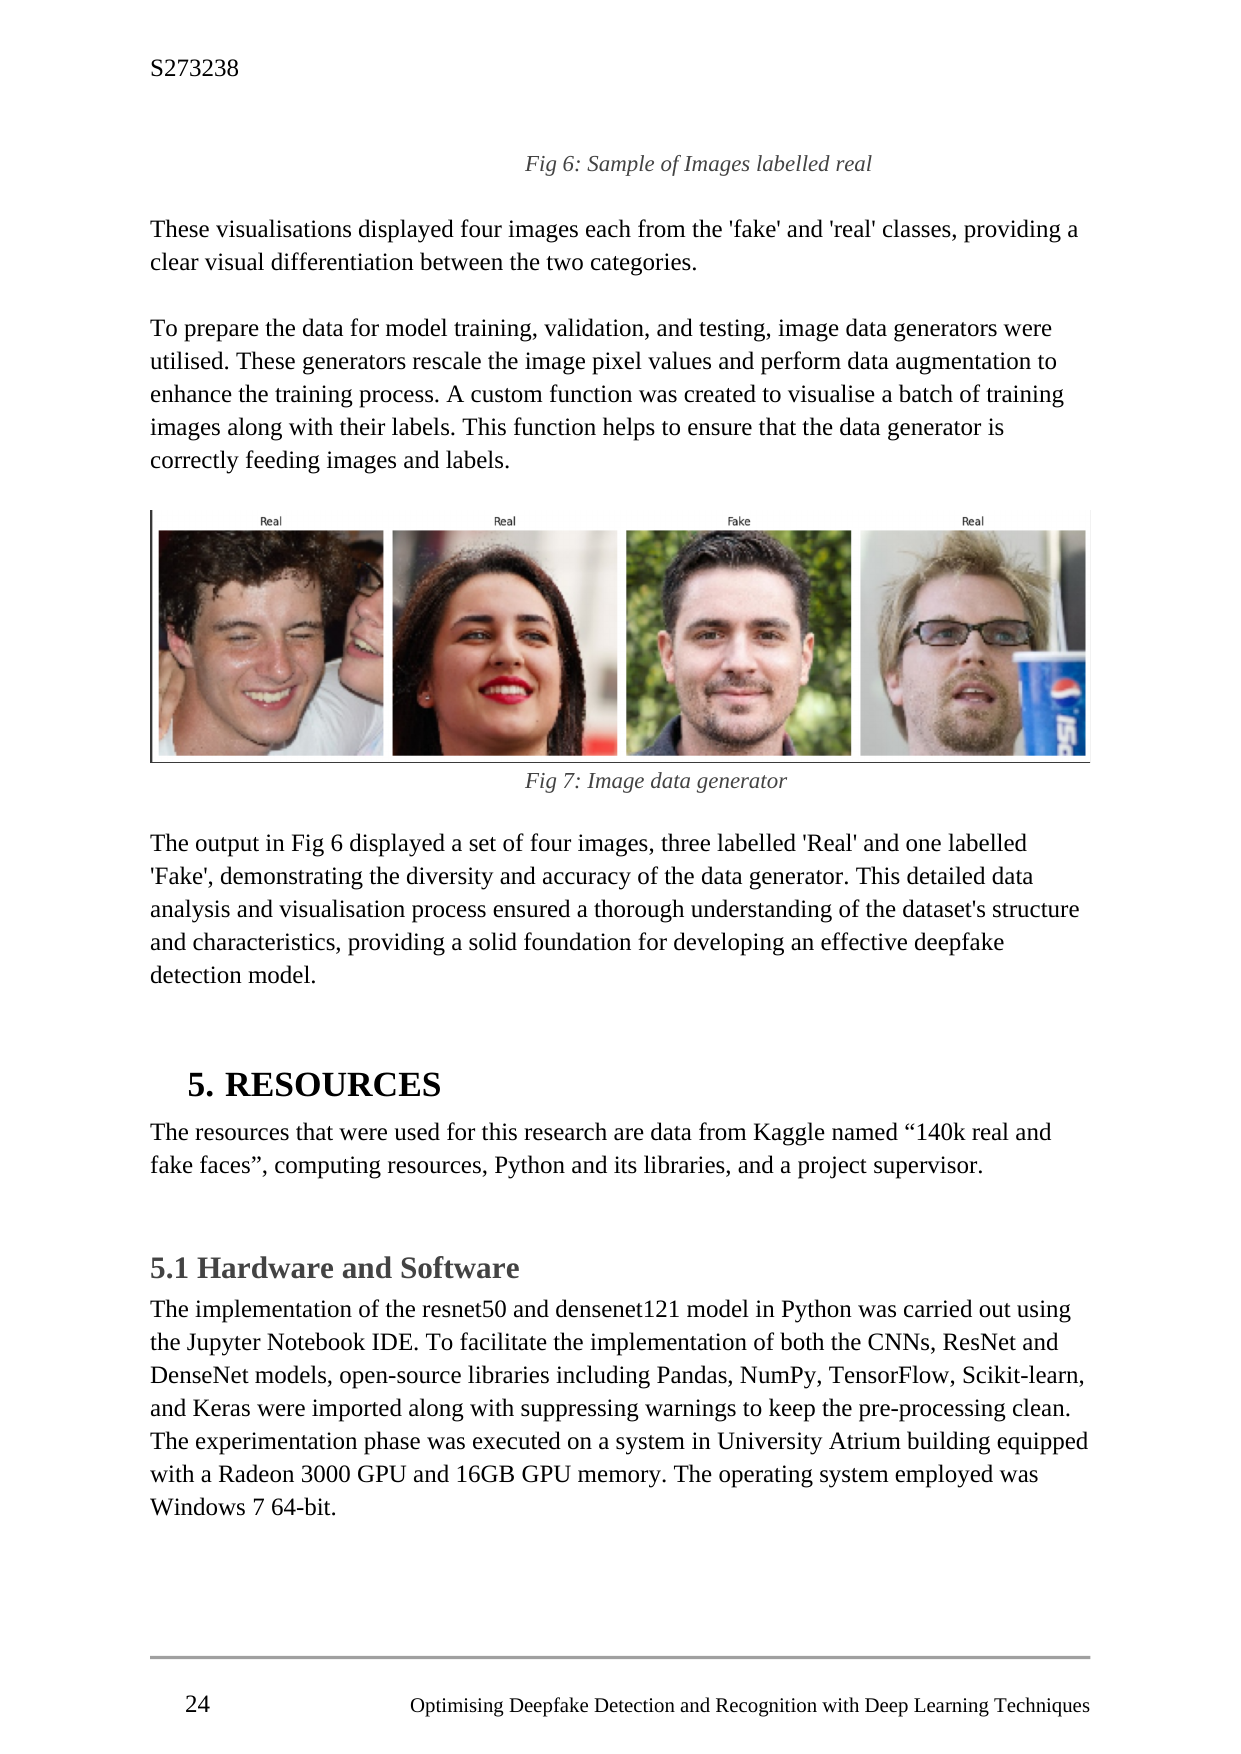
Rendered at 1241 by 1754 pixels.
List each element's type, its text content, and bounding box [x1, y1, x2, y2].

text Windows 7 64-bit. [150, 1492, 1090, 1521]
subtitle 5.1 Hardware and Software [150, 1249, 1090, 1285]
text The output in Fig 6 displayed a set of four images, three labelled 'Real' and one labelled 'Fake', demonstrating the diversity and accuracy of the data generator. This detailed data analysis and visualisation process ensured a thorough understanding of the dataset's structure and characteristics, providing a solid foundation for developing an effective deepfake detection model. [150, 828, 1090, 989]
text Fig 6: Sample of Images labelled real [150, 150, 1090, 176]
text The implementation of the resnet50 and densenet121 model in Python was carried out using the Jupyter Notebook IDE. To facilitate the implementation of both the CNNs, ResNet and DenseNet models, open-source libraries including Pandas, NumPy, TensorFlow, Scikit-learn, and Keras were imported along with suppressing warnings to keep the pre-processing clean. The experimentation phase was executed on a system in University Atrium building equipped [150, 1294, 1090, 1454]
text To prepare the data for model training, validation, and testing, image data generators were utilised. These generators rescale the image pixel values and perform data augmentation to enhance the training process. A custom function was created to visualise a batch of training images along with their labels. This function helps to ensure that the data generator is correctly feeding images and labels. [150, 313, 1090, 473]
picture [150, 510, 1091, 763]
text Fig 7: Image data generator [150, 767, 1090, 793]
subtitle RESOURCES [187, 1064, 1090, 1104]
text with a Radeon 3000 GPU and 16GB GPU memory. The operating system employed was [150, 1459, 1090, 1487]
text The resources that were used for this research are data from Kaggle named “140k real and fake faces”, computing resources, Python and its libraries, and a project supervisor. [150, 1117, 1090, 1179]
text These visualisations displayed four images each from the 'fake' and 'real' classes, providing a clear visual differentiation between the two categories. [150, 214, 1090, 275]
